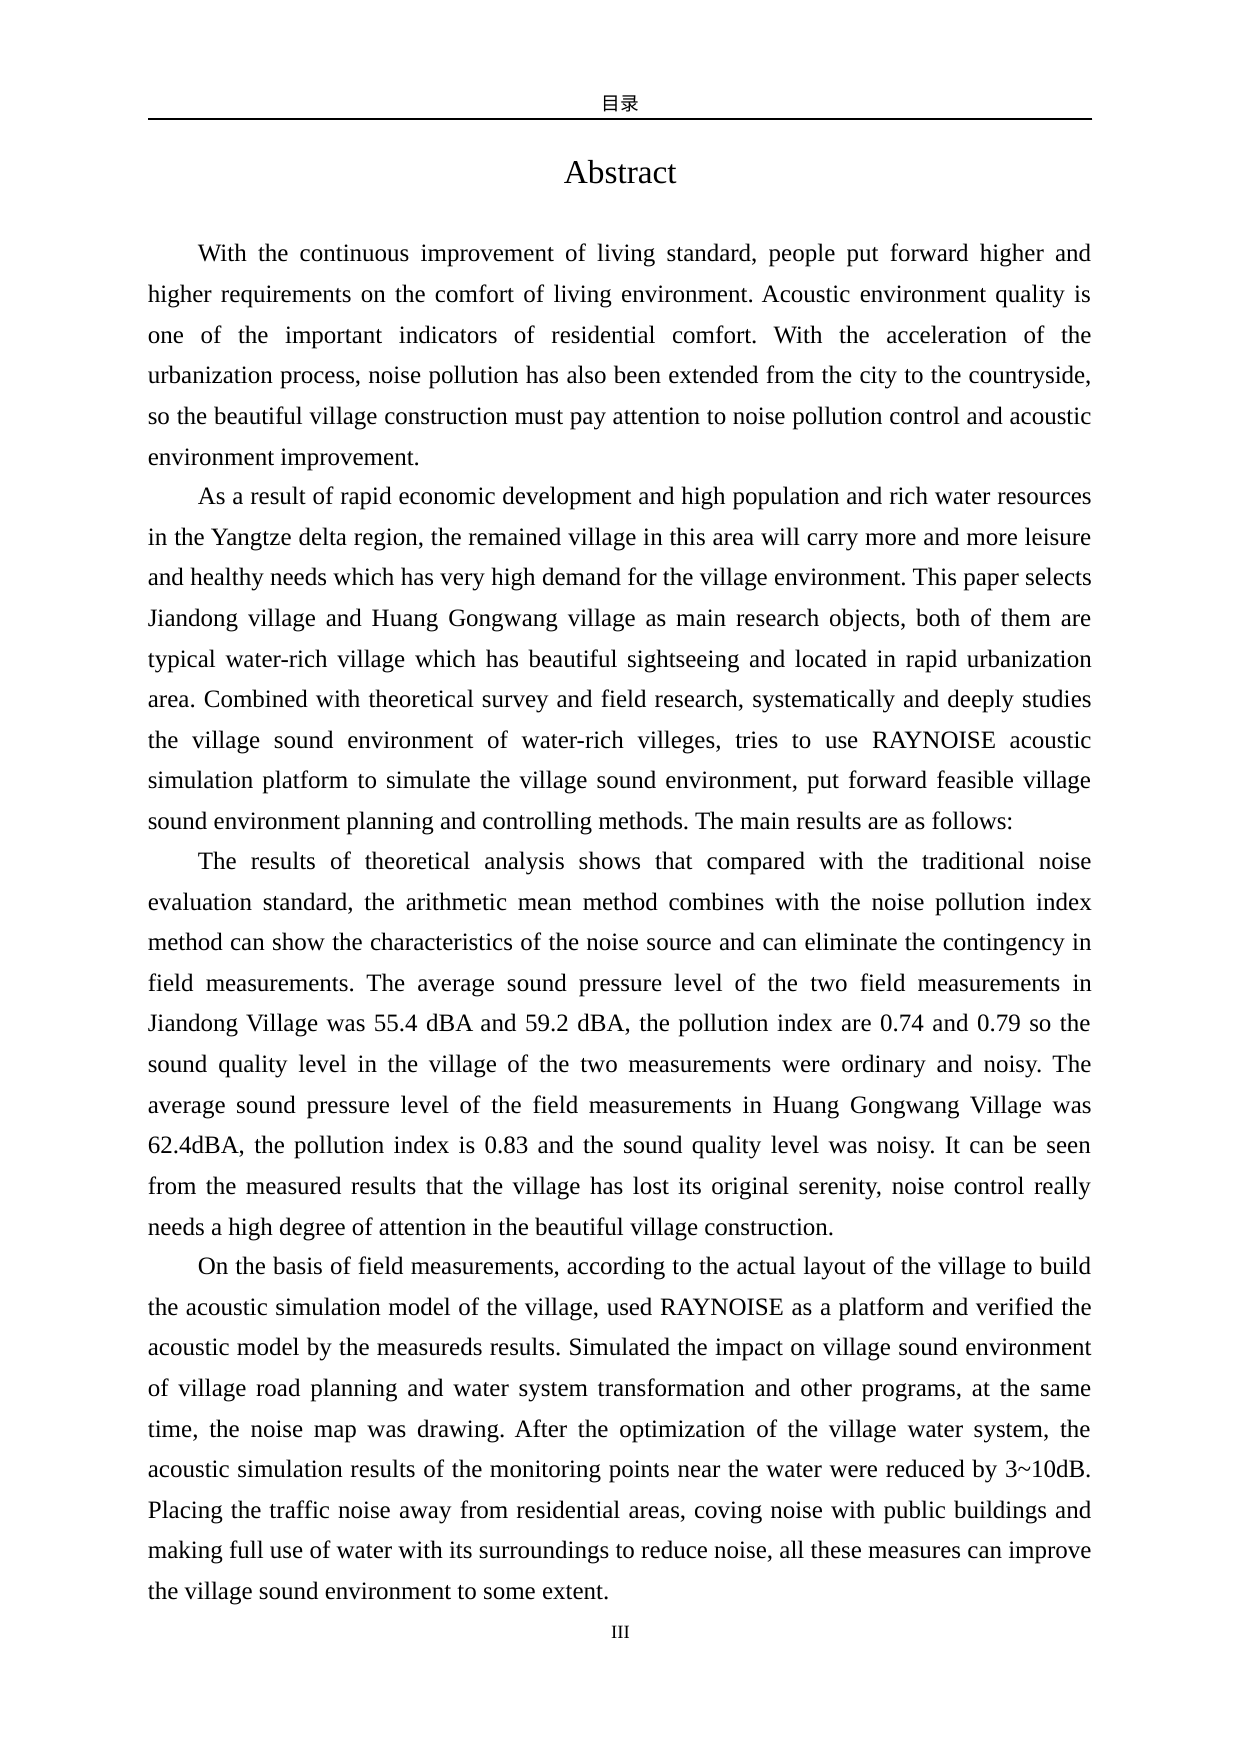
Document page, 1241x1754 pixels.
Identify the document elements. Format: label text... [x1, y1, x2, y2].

text On the basis of field measurements, according to the actual layout of the village to build the acoustic simulation model of the village, used RAYNOISE as a platform and verified the acoustic model by the measureds results. Simulated the impact on village sound environment of village road planning and water system transformation and other programs, at the same time, the noise map was drawing. After the optimization of the village water system, the acoustic simulation results of the monitoring points near the water were reduced by 3~10dB. Placing the traffic noise away from residential areas, coving noise with public buildings and making full use of water with its surroundings to reduce noise, all these measures can improve the village sound environment to some extent. [148, 1249, 1092, 1607]
text With the continuous improvement of living standard, people put forward higher and higher requirements on the comfort of living environment. Acoustic environment quality is one of the important indicators of residential comfort. With the acceleration of the urbanization process, noise pollution has also been extended from the city to the countryside, so the beautiful village construction must pay attention to noise pollution control and acoustic environment improvement. [148, 237, 1092, 472]
text The results of theoretical analysis shows that compared with the traditional noise evaluation standard, the arithmetic mean method combines with the noise pollution index method can show the characteristics of the noise source and can eliminate the contingency in field measurements. The average sound pressure level of the two field measurements in Jiandong Village was 55.4 dBA and 59.2 dBA, the pollution index are 0.74 and 0.79 so the sound quality level in the village of the two measurements were ordinary and noisy. The average sound pressure level of the field measurements in Huang Gongwang Village was 62.4dBA, the pollution index is 0.83 and the sound quality level was noisy. It can be seen from the measured results that the village has lost its original serenity, noise control really needs a high degree of attention in the beautiful village construction. [148, 844, 1092, 1242]
text As a result of rapid economic development and high population and rich water resources in the Yangtze delta region, the remained village in this area will carry more and more leisure and healthy needs which has very high demand for the village environment. This paper selects Jiandong village and Huang Gongwang village as main research objects, both of them are typical water-rich village which has beautiful sightseeing and located in rapid urbanization area. Combined with theoretical survey and field research, systematically and deeply studies the village sound environment of water-rich villeges, tries to use RAYNOISE acoustic simulation platform to simulate the village sound environment, put forward feasible village sound environment planning and controlling methods. The main results are as follows: [148, 479, 1092, 837]
text Abstract [148, 139, 1092, 204]
